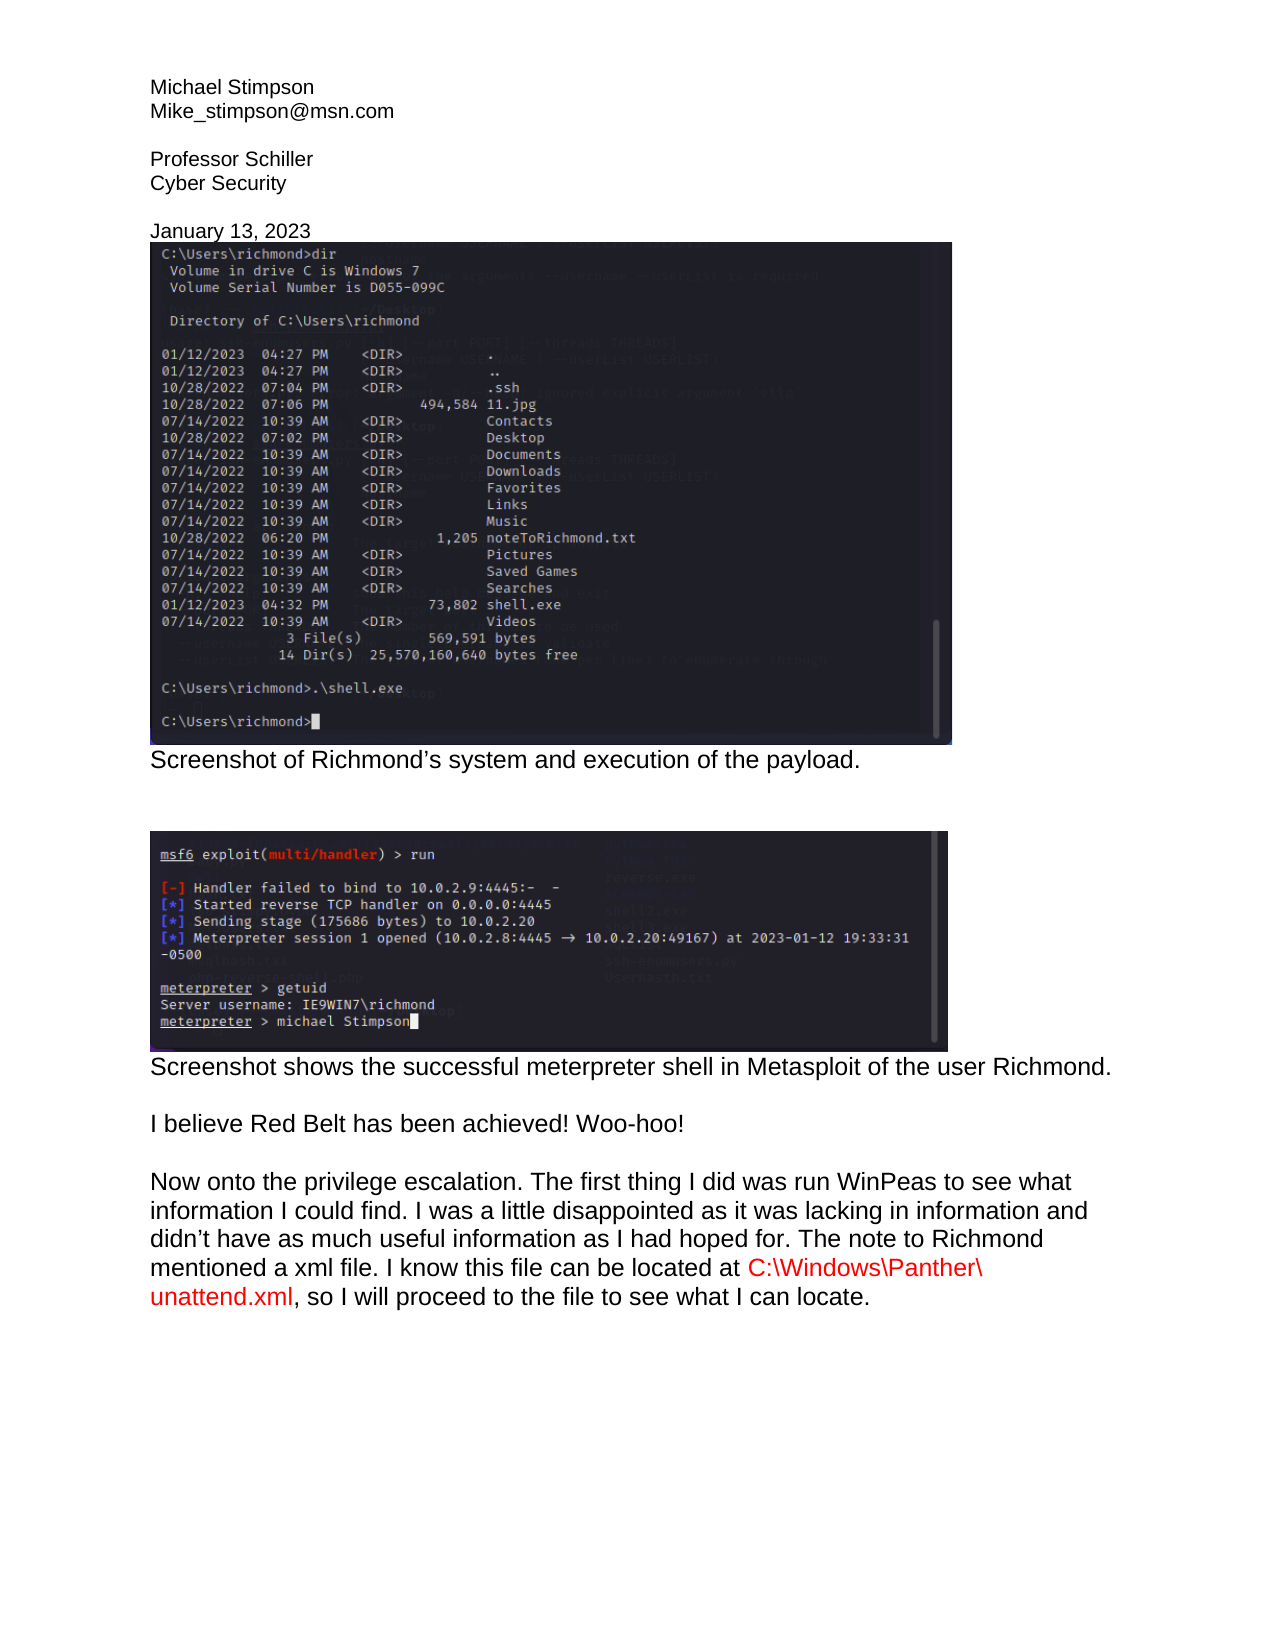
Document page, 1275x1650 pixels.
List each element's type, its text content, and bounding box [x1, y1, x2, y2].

text Screenshot shows the successful meterpreter shell in Metasploit of the user Richmond. [150, 1052, 1125, 1081]
picture [150, 831, 948, 1052]
picture [150, 242, 953, 745]
text Screenshot of Richmond’s system and execution of the payload. [150, 745, 1125, 773]
text Now onto the privilege escalation. The first thing I did was run WinPeas to see what information I could find. I was a little disappointed as it was lacking in information and didn’t have as much useful information as I had hoped for. The note to Richmond mentioned a xml file. I know this file can be located at C:\Windows\Panther\unattend.xml, so I will proceed to the file to see what I can locate. [150, 1167, 1125, 1311]
text I believe Red Belt has been achieved! Woo-hoo! [150, 1109, 1125, 1138]
